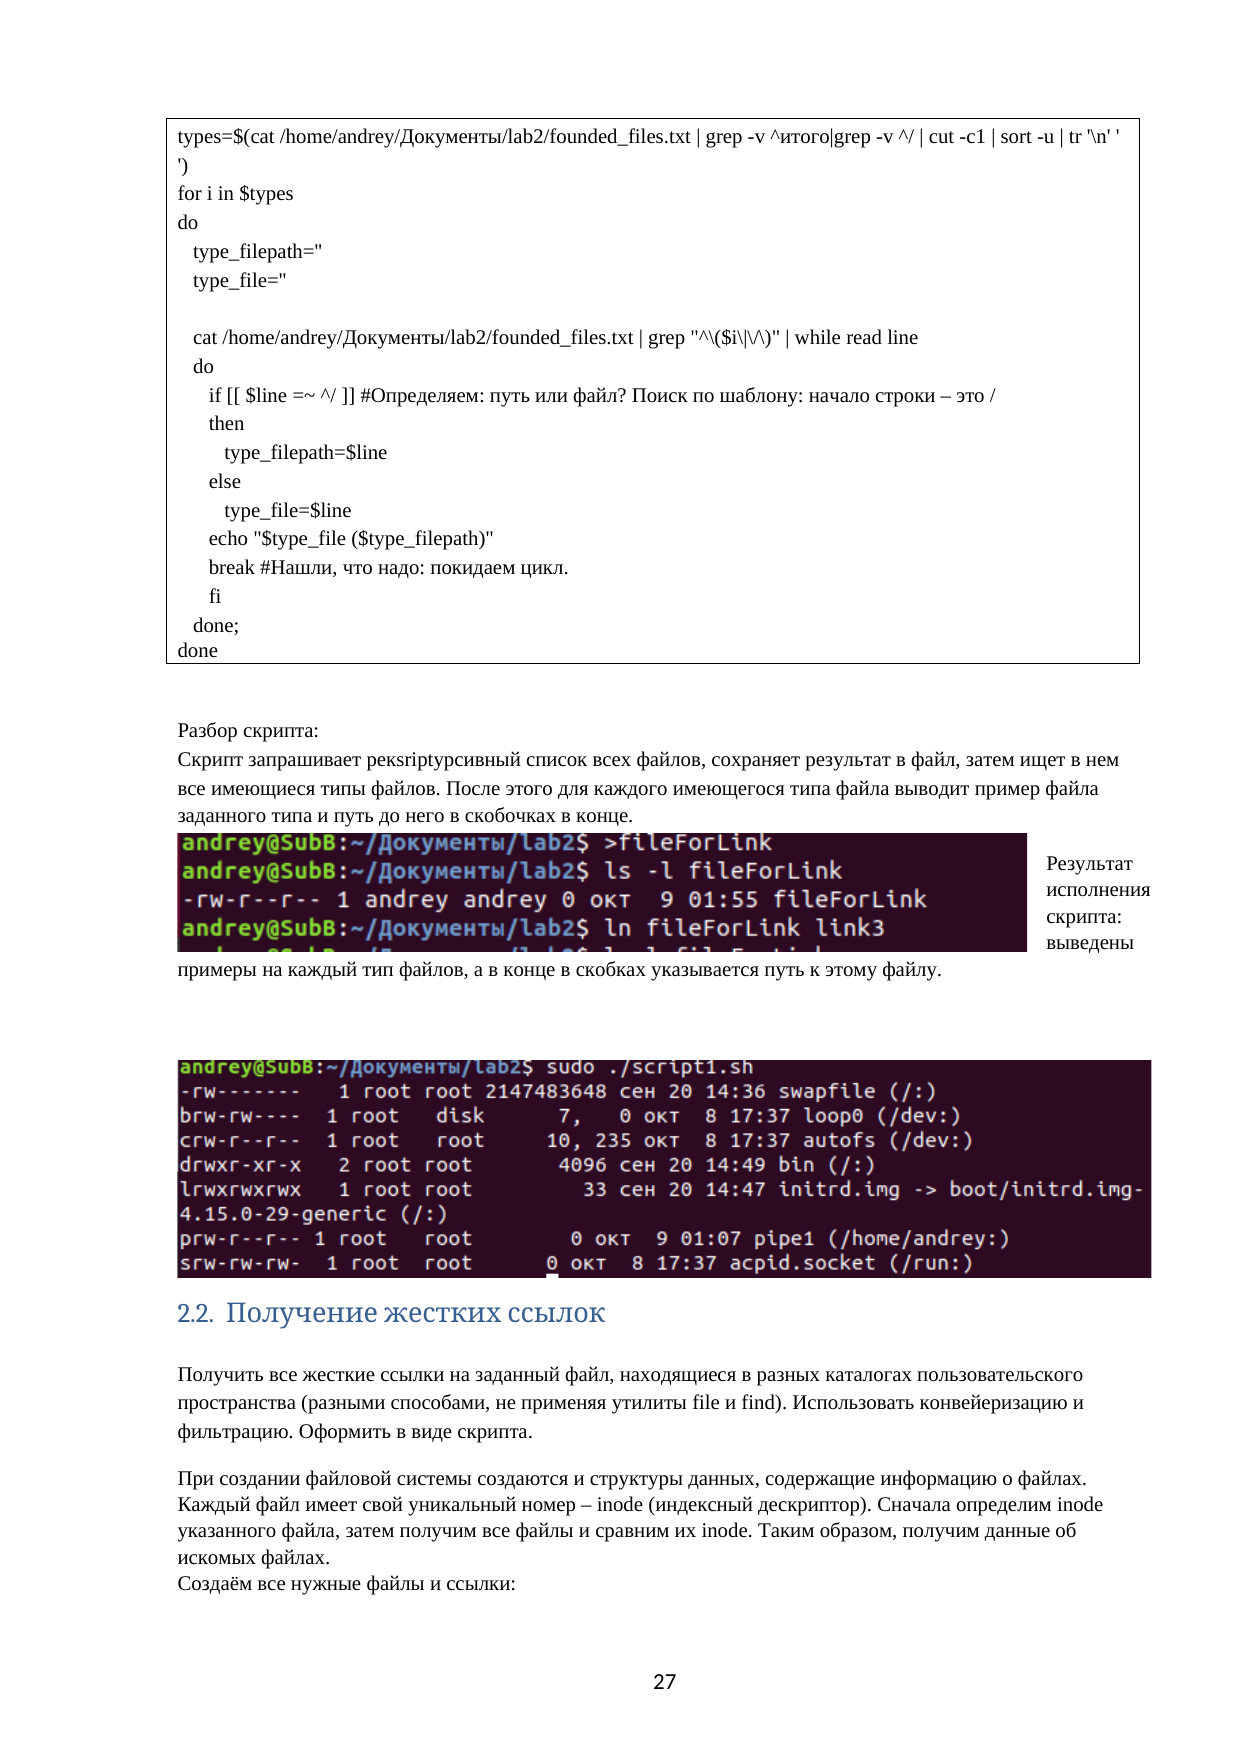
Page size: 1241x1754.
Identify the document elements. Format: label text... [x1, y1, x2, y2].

text При создании файловой системы создаются и структуры данных, содержащие информацию о файлах. Каждый файл имеет свой уникальный номер – inode (индексный дескриптор). Сначала определим inode указанного файла, затем получим все файлы и сравним их inode. Таким образом, получим данные об искомых файлах. [177, 1464, 1152, 1569]
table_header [167, 119, 1139, 663]
subtitle 2.2. Получение жестких ссылок [177, 1298, 1152, 1329]
picture [177, 1060, 1152, 1278]
picture [177, 833, 1028, 952]
text Разбор скрипта: Скрипт запрашивает рекsriptурсивный список всех файлов, сохраняет результат в файл, затем ищет в нем все имеющиеся типы файлов. После этого для каждого имеющегося типа файла выводит пример файла заданного типа и путь до него в скобочках в конце. [177, 714, 1152, 829]
text Получить все жесткие ссылки на заданный файл, находящиеся в разных каталогах пользовательского пространства (разными способами, не применяя утилиты file и find). Использовать конвейеризацию и фильтрацию. Оформить в виде скрипта. [177, 1357, 1152, 1443]
text Создаём все нужные файлы и ссылки: [177, 1569, 1152, 1596]
